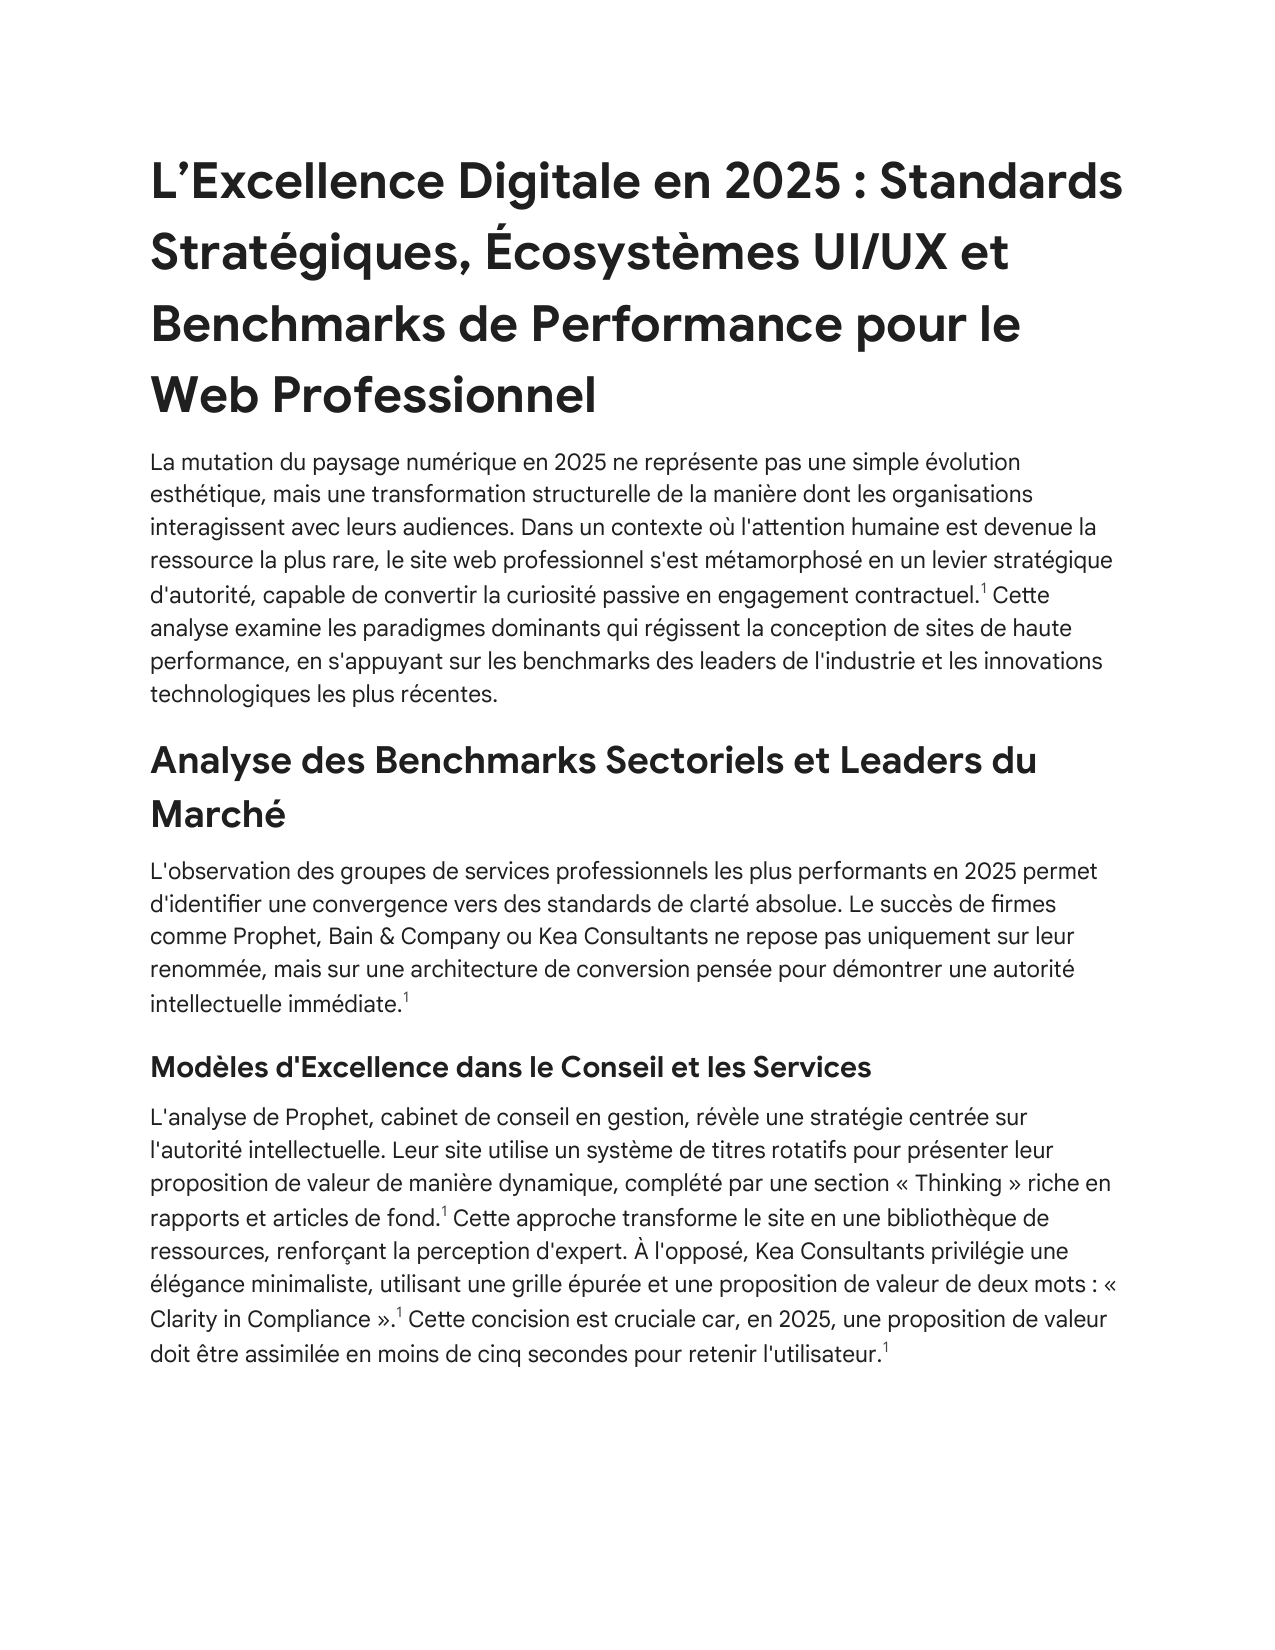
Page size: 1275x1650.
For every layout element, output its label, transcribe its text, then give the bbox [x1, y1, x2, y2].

text La mutation du paysage numérique en 2025 ne représente pas une simple évolution esthétique, mais une transformation structurelle de la manière dont les organisations interagissent avec leurs audiences. Dans un contexte où l'attention humaine est devenue la ressource la plus rare, le site web professionnel s'est métamorphosé en un levier stratégique d'autorité, capable de convertir la curiosité passive en engagement contractuel.1 Cette analyse examine les paradigmes dominants qui régissent la conception de sites de haute performance, en s'appuyant sur les benchmarks des leaders de l'industrie et les innovations technologiques les plus récentes. [150, 448, 1125, 709]
subtitle Analyse des Benchmarks Sectoriels et Leaders du Marché [150, 738, 1125, 838]
subtitle L’Excellence Digitale en 2025 : Standards Stratégiques, Écosystèmes UI/UX et Benchmarks de Performance pour le Web Professionnel [150, 150, 1125, 427]
text L'analyse de Prophet, cabinet de conseil en gestion, révèle une stratégie centrée sur l'autorité intellectuelle. Leur site utilise un système de titres rotatifs pour présenter leur proposition de valeur de manière dynamique, complété par une section « Thinking » riche en rapports et articles de fond.1 Cette approche transforme le site en une bibliothèque de ressources, renforçant la perception d'expert. À l'opposé, Kea Consultants privilégie une élégance minimaliste, utilisant une grille épurée et une proposition de valeur de deux mots : « Clarity in Compliance ».1 Cette concision est cruciale car, en 2025, une proposition de valeur doit être assimilée en moins de cinq secondes pour retenir l'utilisateur.1 [150, 1103, 1125, 1370]
subtitle Modèles d'Excellence dans le Conseil et les Services [150, 1049, 1125, 1086]
text L'observation des groupes de services professionnels les plus performants en 2025 permet d'identifier une convergence vers des standards de clarté absolue. Le succès de firmes comme Prophet, Bain & Company ou Kea Consultants ne repose pas uniquement sur leur renommée, mais sur une architecture de conversion pensée pour démontrer une autorité intellectuelle immédiate.1 [150, 857, 1125, 1020]
